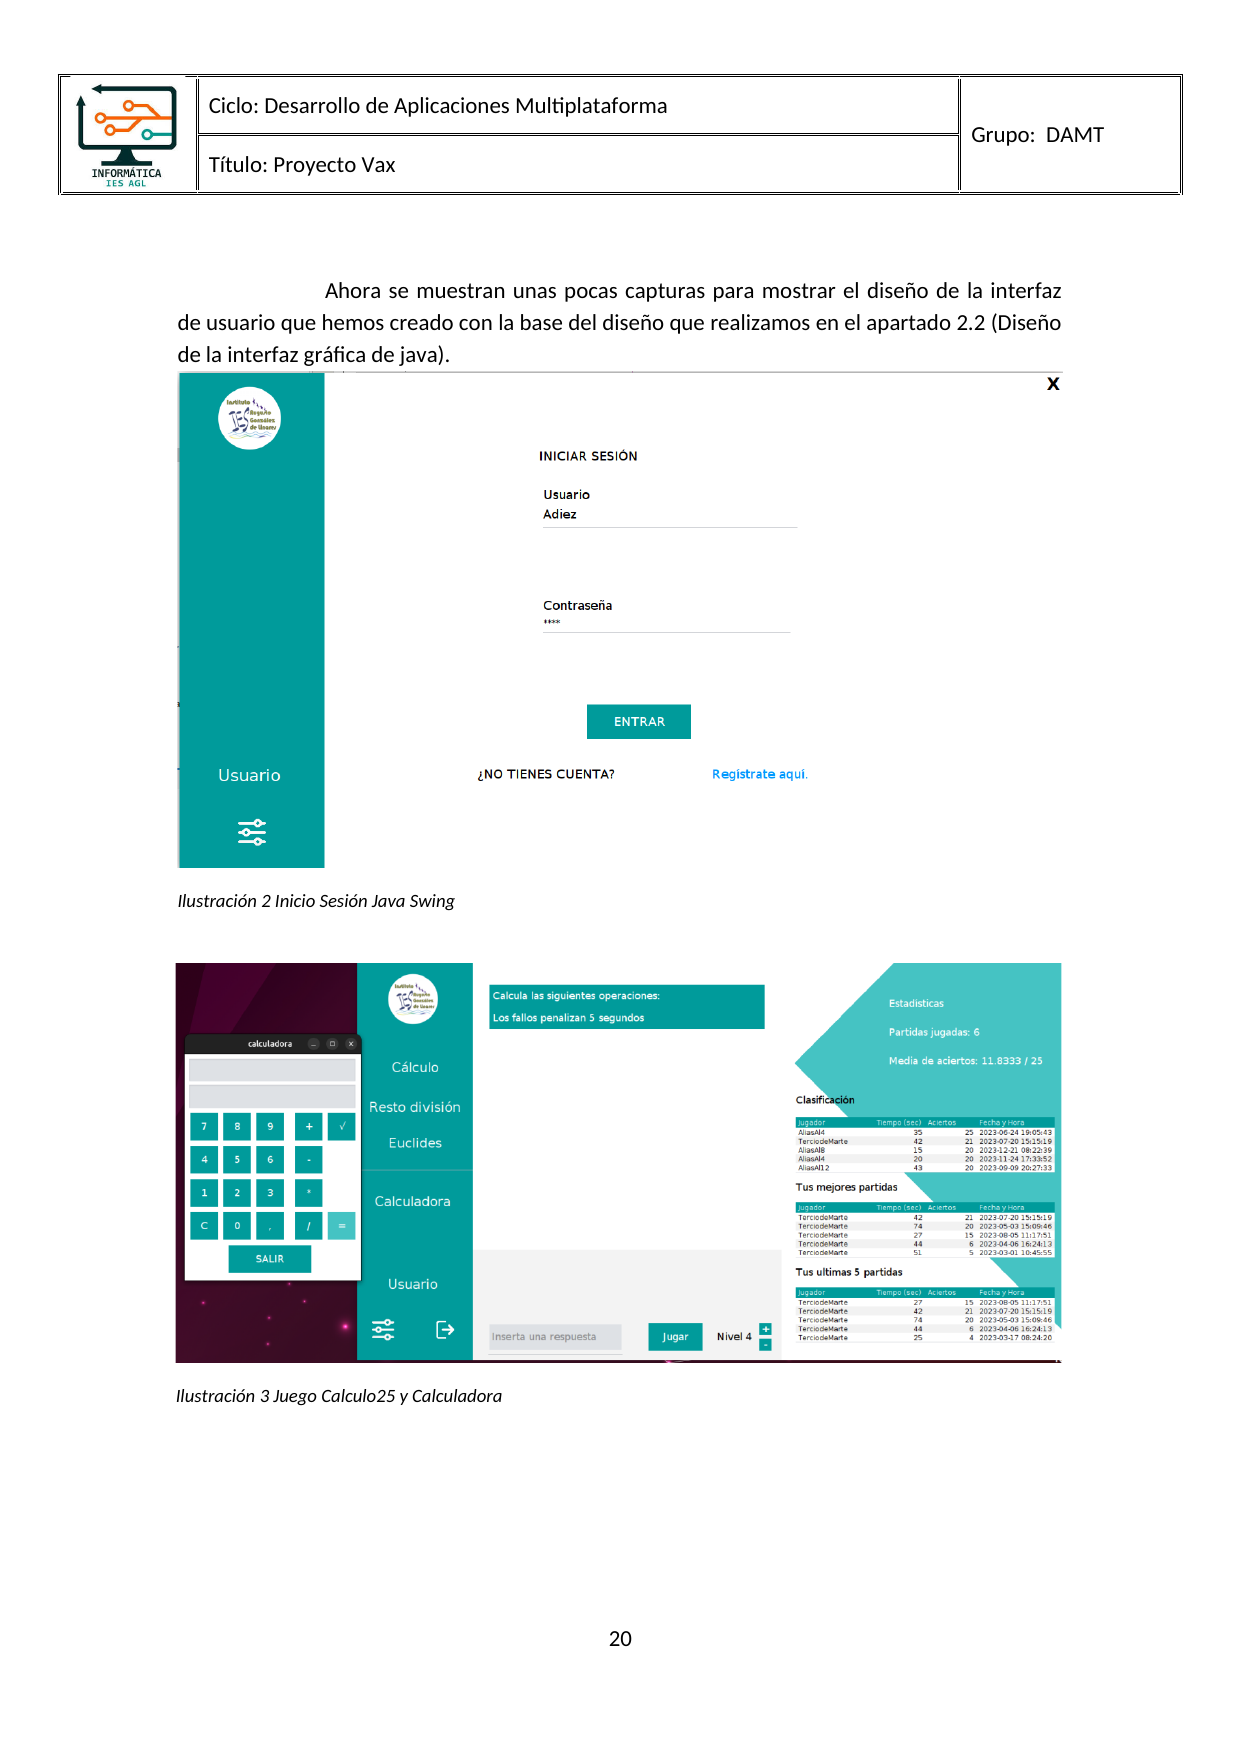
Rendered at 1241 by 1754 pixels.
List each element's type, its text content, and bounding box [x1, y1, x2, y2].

picture [175, 963, 1062, 1363]
picture [70, 76, 186, 192]
picture [177, 371, 1063, 868]
text Ahora se muestran unas pocas capturas para mostrar el diseño de la interfaz de usuario que hemos creado con la base del diseño que realizamos en el apartado 2.2 (Diseño de la interfaz gráfica de java). [177, 276, 1063, 368]
